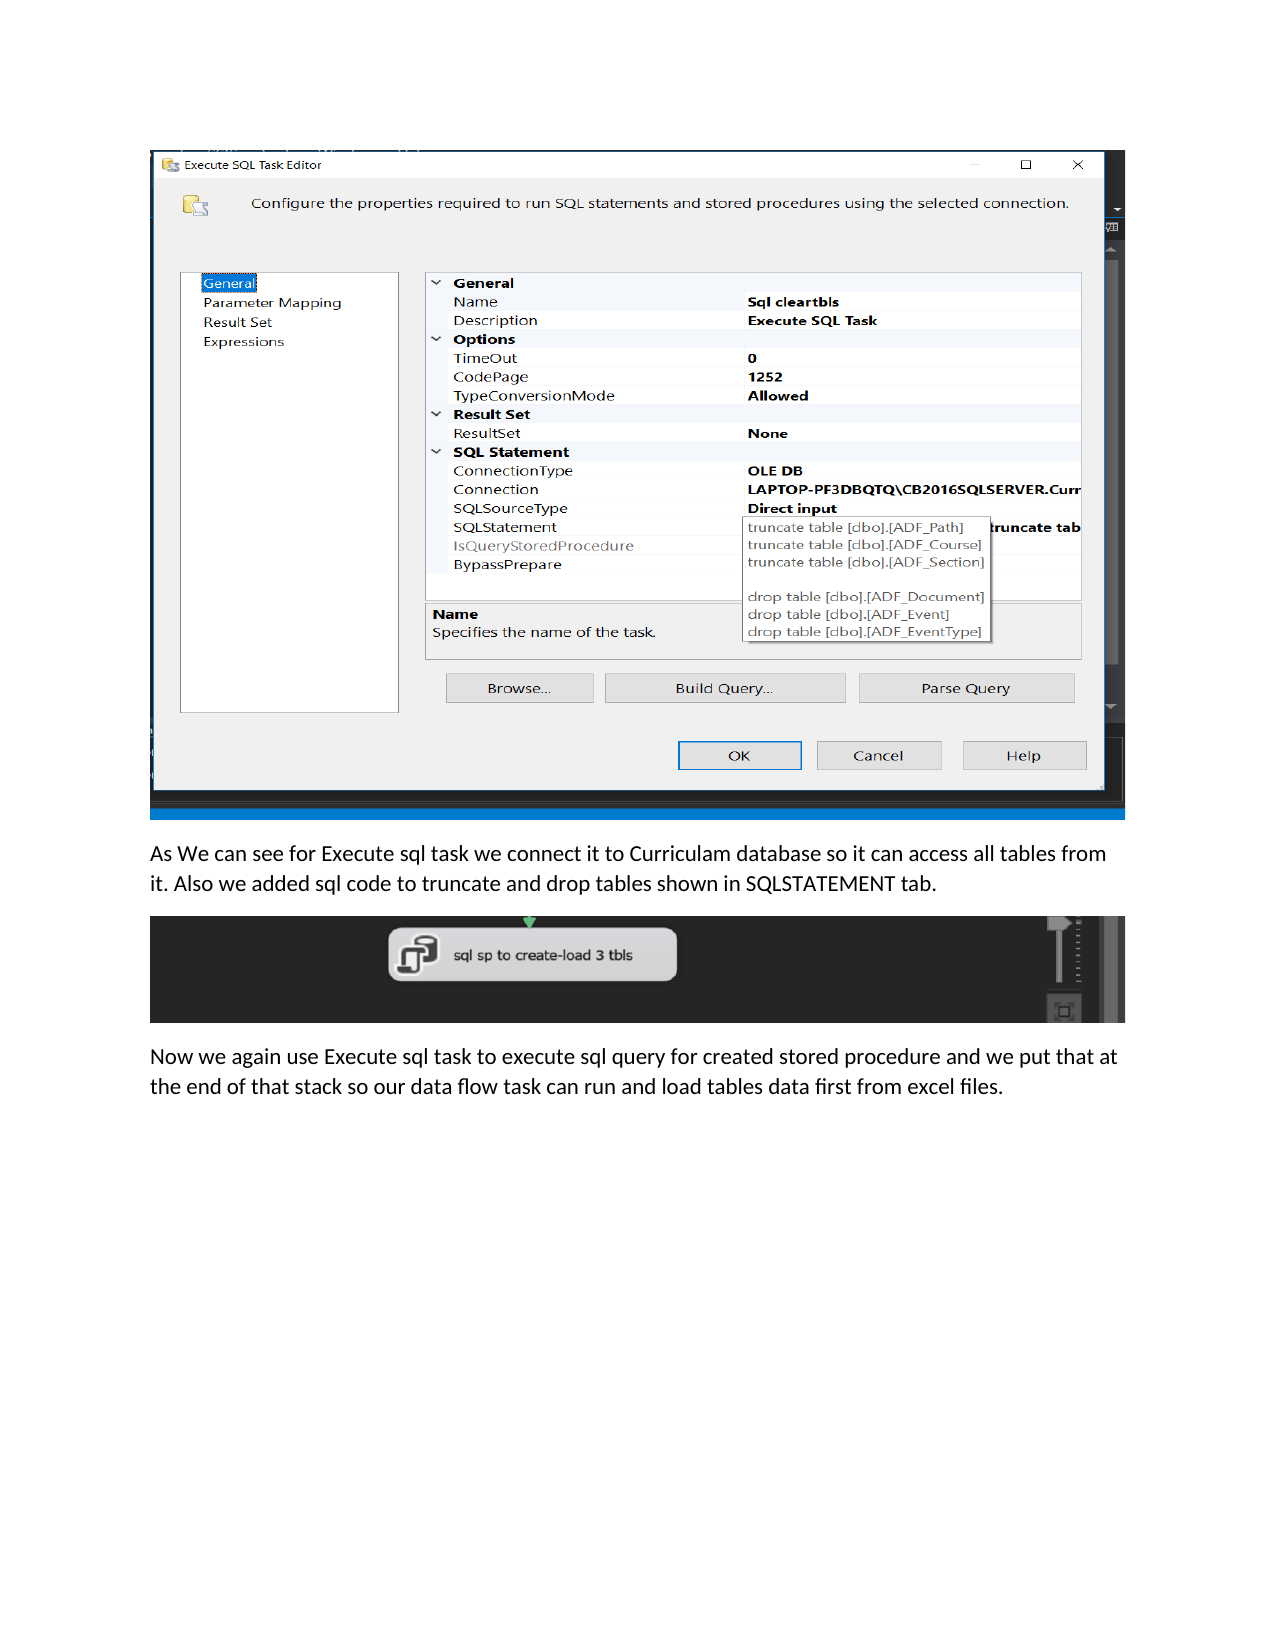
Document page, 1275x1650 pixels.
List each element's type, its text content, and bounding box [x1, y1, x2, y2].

text As We can see for Execute sql task we connect it to Curriculam database so it can access all tables from it. Also we added sql code to truncate and drop tables shown in SQLSTATEMENT tab. [150, 839, 1125, 897]
picture [150, 150, 1125, 820]
picture [150, 916, 1125, 1023]
text Now we again use Execute sql task to execute sql query for created stored procedure and we put that at the end of that stack so our data flow task can run and load tables data first from excel files. [150, 1042, 1125, 1100]
